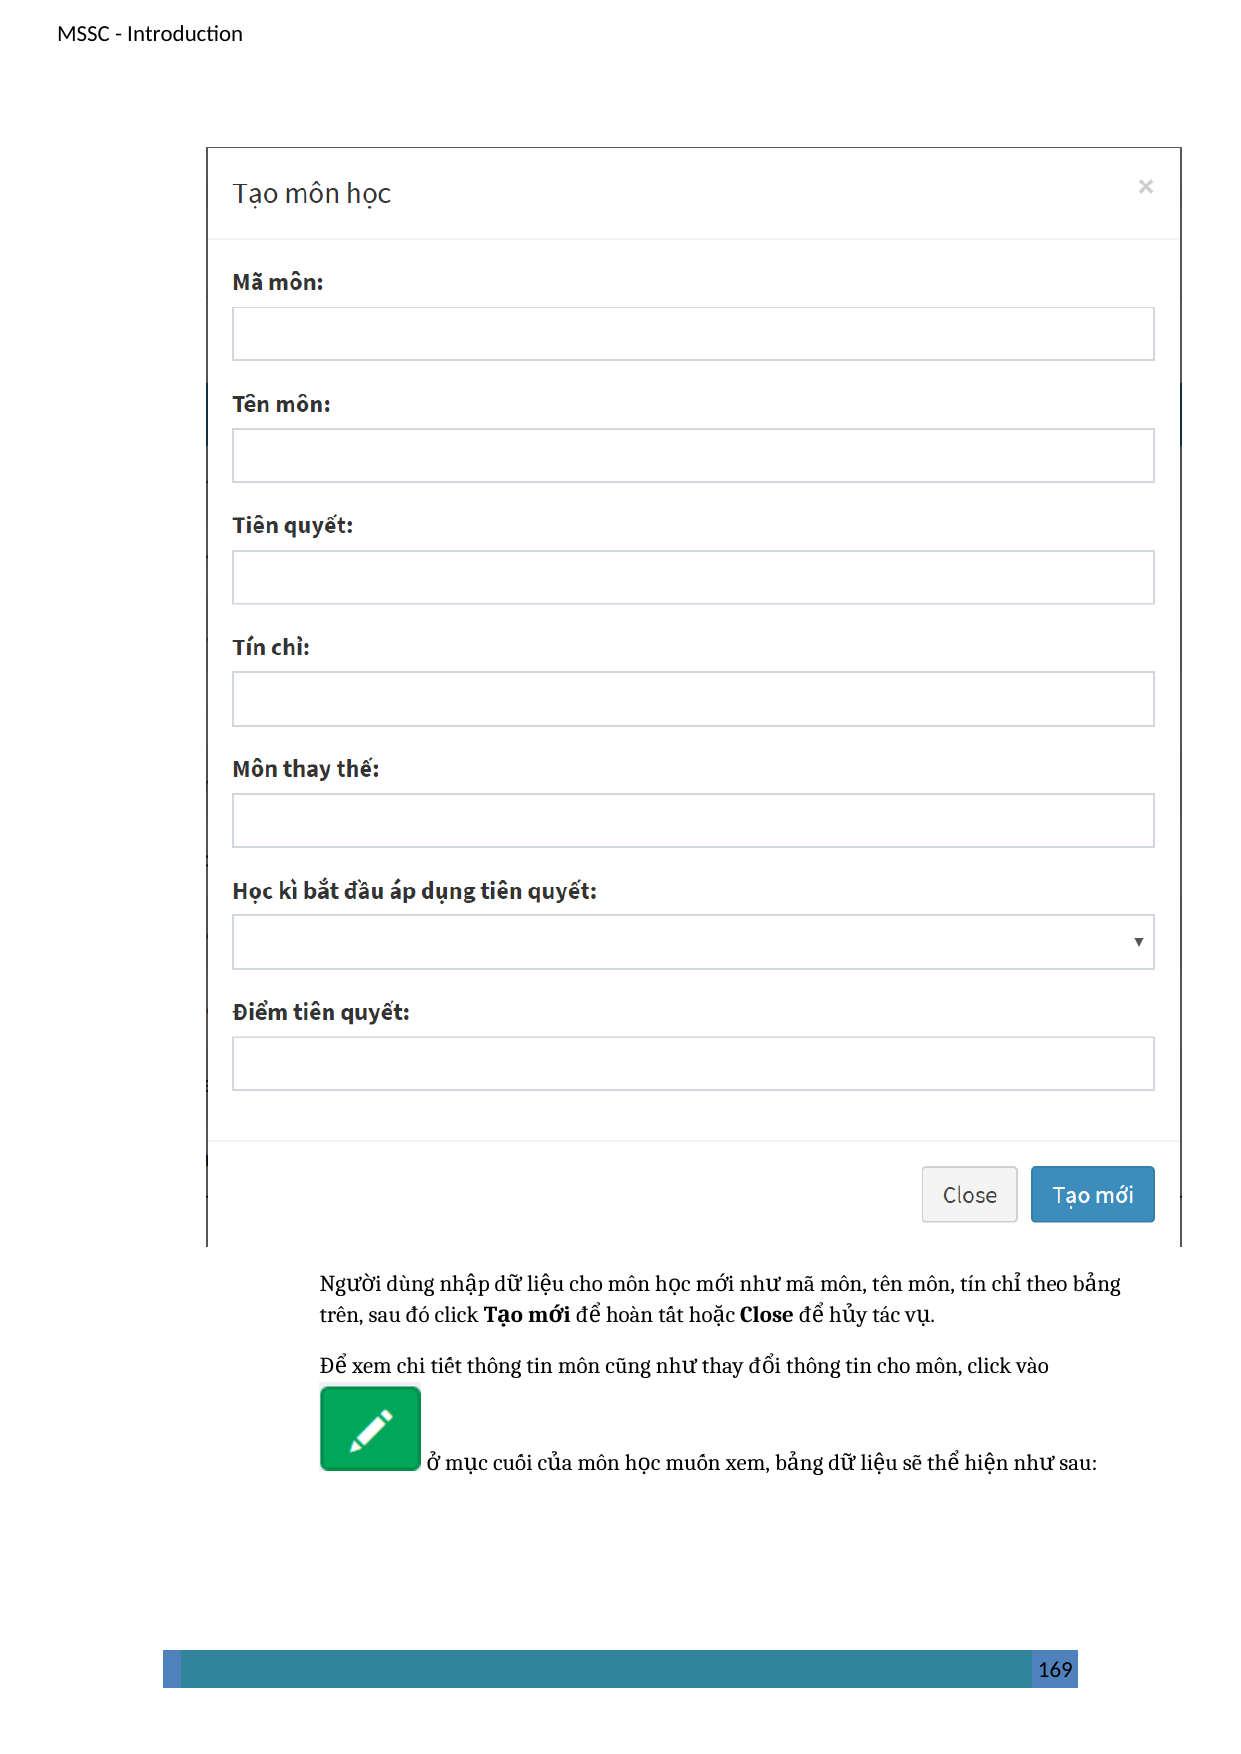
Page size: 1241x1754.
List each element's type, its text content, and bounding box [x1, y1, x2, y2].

picture [206, 147, 1182, 1247]
text Để xem chi tiết thông tin môn cũng như thay đổi thông tin cho môn, click vào ở mục cuối của môn học muốn xem, bảng dữ liệu sẽ thể hiện như sau: [319, 1352, 1122, 1476]
text Người dùng nhập dữ liệu cho môn học mới như mã môn, tên môn, tín chỉ theo bảng trên, sau đó click Tạo mới để hoàn tất hoặc Close để hủy tác vụ. [319, 1271, 1122, 1328]
picture [319, 1382, 421, 1471]
